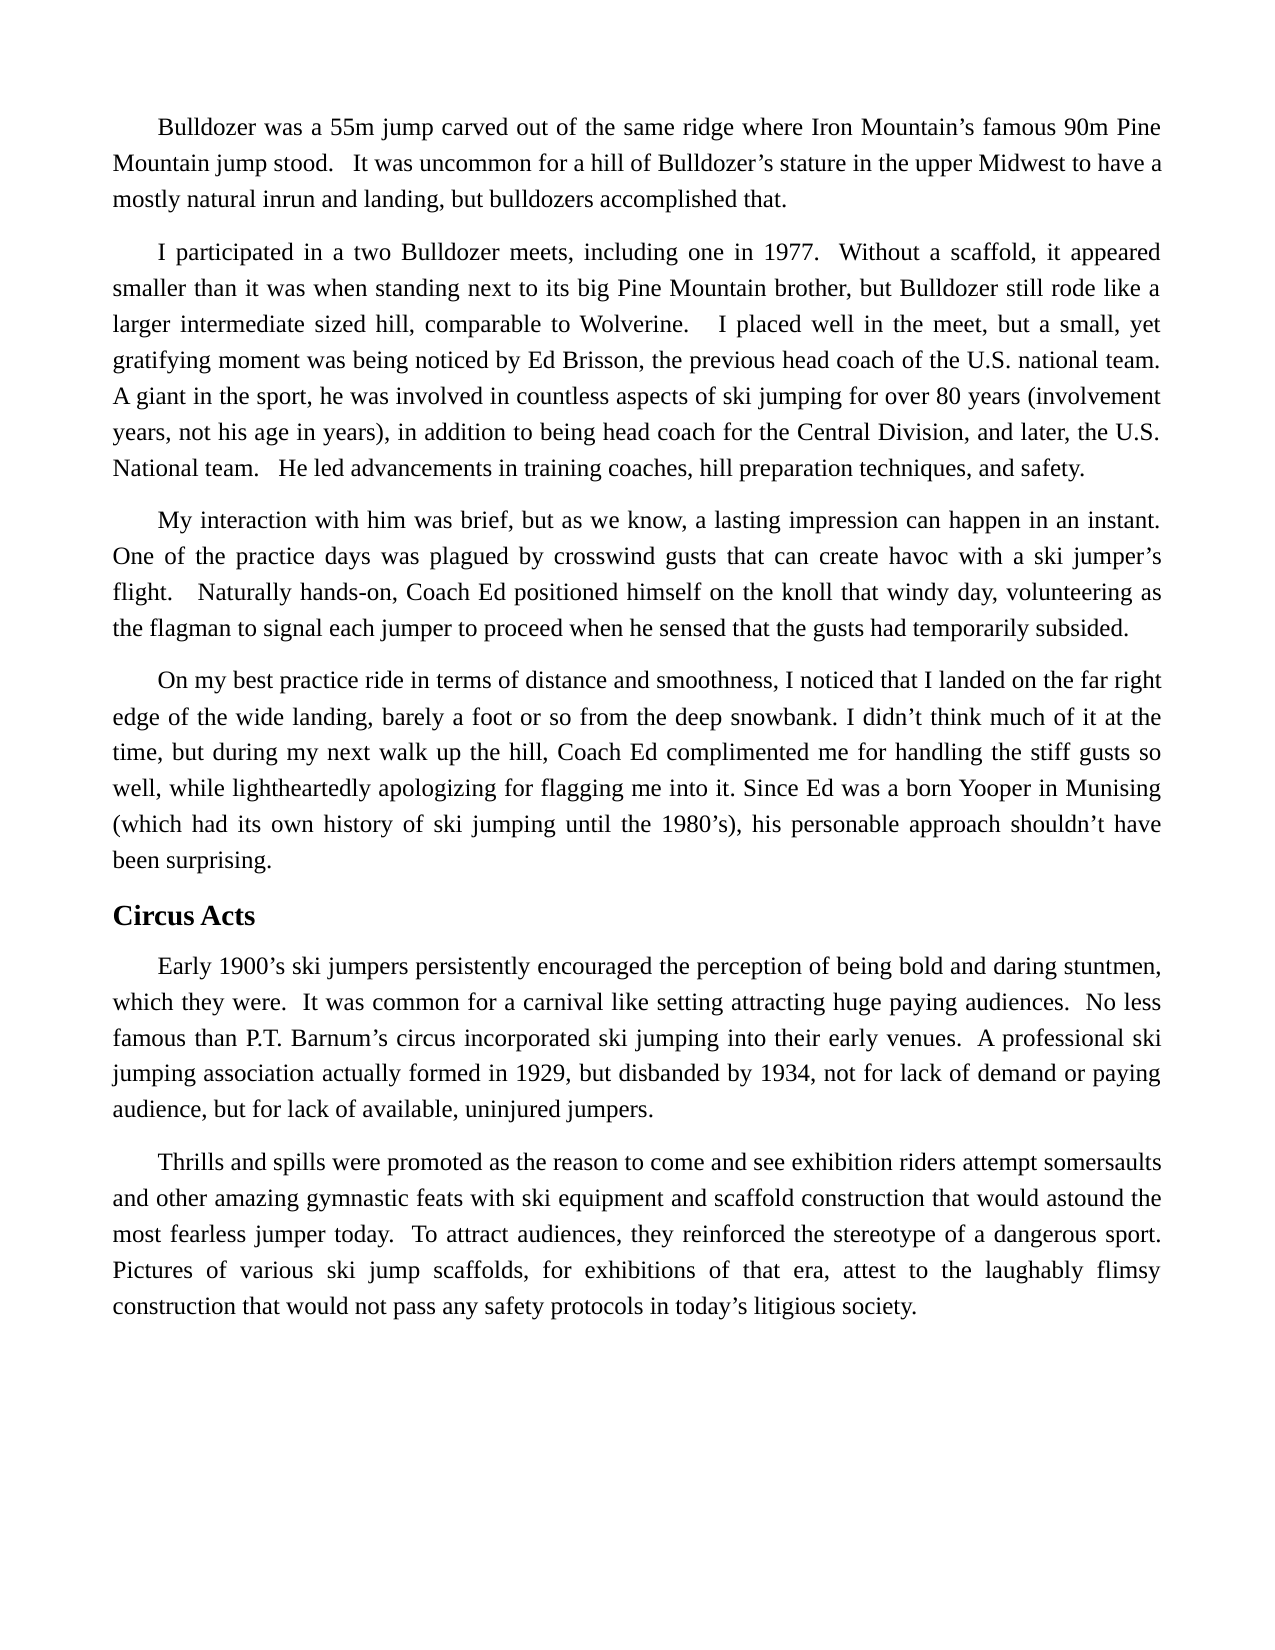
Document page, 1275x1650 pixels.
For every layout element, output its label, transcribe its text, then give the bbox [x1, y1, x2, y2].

text I participated in a two Bulldozer meets, including one in 1977. Without a scaffold, it appeared smaller than it was when standing next to its big Pine Mountain brother, but Bulldozer still rode like a larger intermediate sized hill, comparable to Wolverine. I placed well in the meet, but a small, yet gratifying moment was being noticed by Ed Brisson, the previous head coach of the U.S. national team. A giant in the sport, he was involved in countless aspects of ski jumping for over 80 years (involvement years, not his age in years), in addition to being head coach for the Central Division, and later, the U.S. National team. He led advancements in training coaches, hill preparation techniques, and safety. [112, 237, 1162, 481]
text Thrills and spills were promoted as the reason to come and see exhibition riders attempt somersaults and other amazing gymnastic feats with ski equipment and scaffold construction that would astound the most fearless jumper today. To attract audiences, they reinforced the stereotype of a dangerous sport. Pictures of various ski jump scaffolds, for exhibitions of that era, attest to the laughably flimsy construction that would not pass any safety protocols in today’s litigious society. [112, 1147, 1162, 1319]
text Early 1900’s ski jumpers persistently encouraged the perception of being bold and daring stuntmen, which they were. It was common for a carnival like setting attracting huge paying audiences. No less famous than P.T. Barnum’s circus incorporated ski jumping into their early venues. A professional ski jumping association actually formed in 1929, but disbanded by 1934, not for lack of demand or paying audience, but for lack of available, uninjured jumpers. [112, 951, 1162, 1123]
text On my best practice ride in terms of distance and smoothness, I noticed that I landed on the far right edge of the wide landing, barely a foot or so from the deep snowbank. I didn’t think much of it at the time, but during my next walk up the hill, Coach Ed complimented me for handling the stiff gusts so well, while lightheartedly apologizing for flagging me into it. Since Ed was a born Yooper in Munising (which had its own history of ski jumping until the 1980’s), his personable approach shouldn’t have been surprising. [112, 666, 1162, 874]
text Circus Acts [112, 898, 1162, 931]
text My interaction with him was brief, but as we know, a lasting impression can happen in an instant. One of the practice days was plagued by crosswind gusts that can create havoc with a ski jumper’s flight. Naturally hands-on, Coach Ed positioned himself on the knoll that windy day, volunteering as the flagman to signal each jumper to proceed when he sensed that the gusts had temporarily subsided. [112, 505, 1162, 642]
text Bulldozer was a 55m jump carved out of the same ridge where Iron Mountain’s famous 90m Pine Mountain jump stood. It was uncommon for a hill of Bulldozer’s stature in the upper Midwest to have a mostly natural inrun and landing, but bulldozers accomplished that. [112, 112, 1162, 213]
